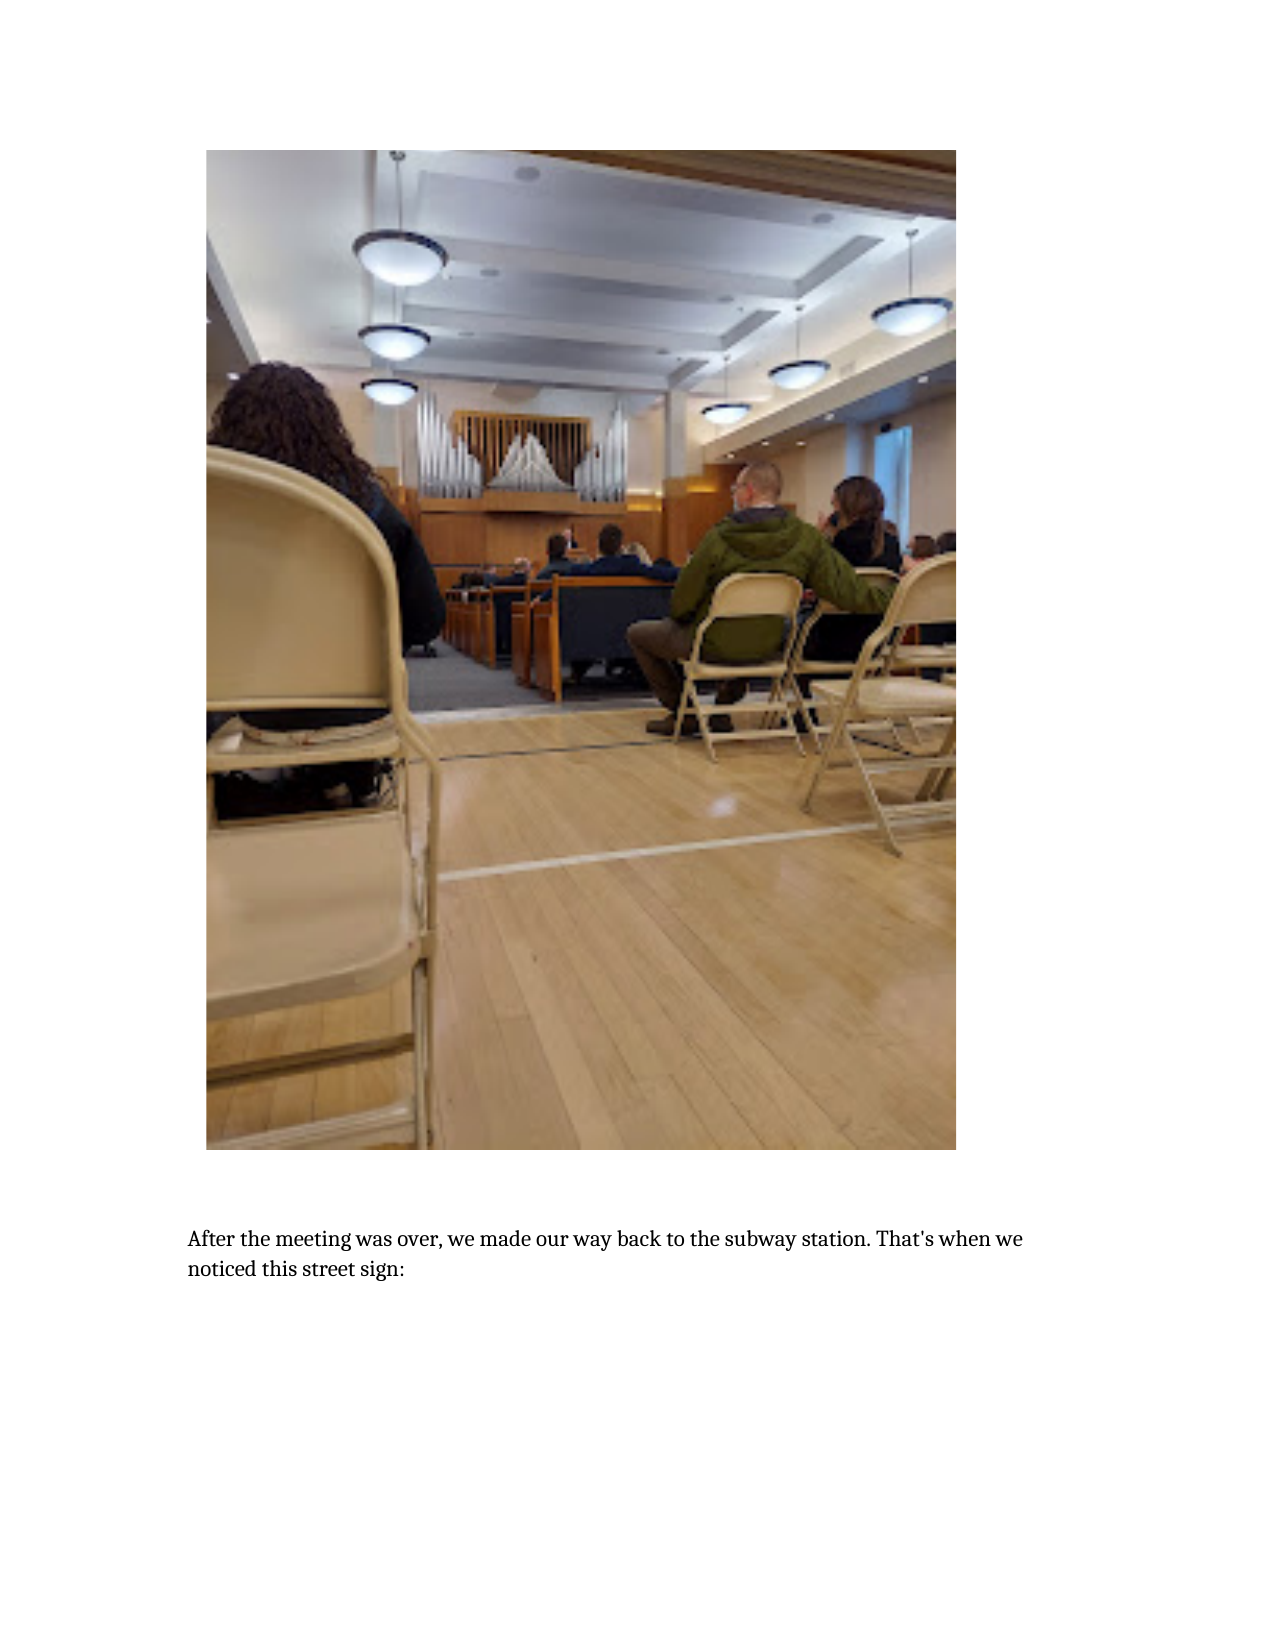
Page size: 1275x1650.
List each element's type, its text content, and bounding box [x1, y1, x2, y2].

picture [206, 150, 957, 1150]
text After the meeting was over, we made our way back to the subway station. That's when we noticed this street sign: [187, 1226, 1087, 1282]
